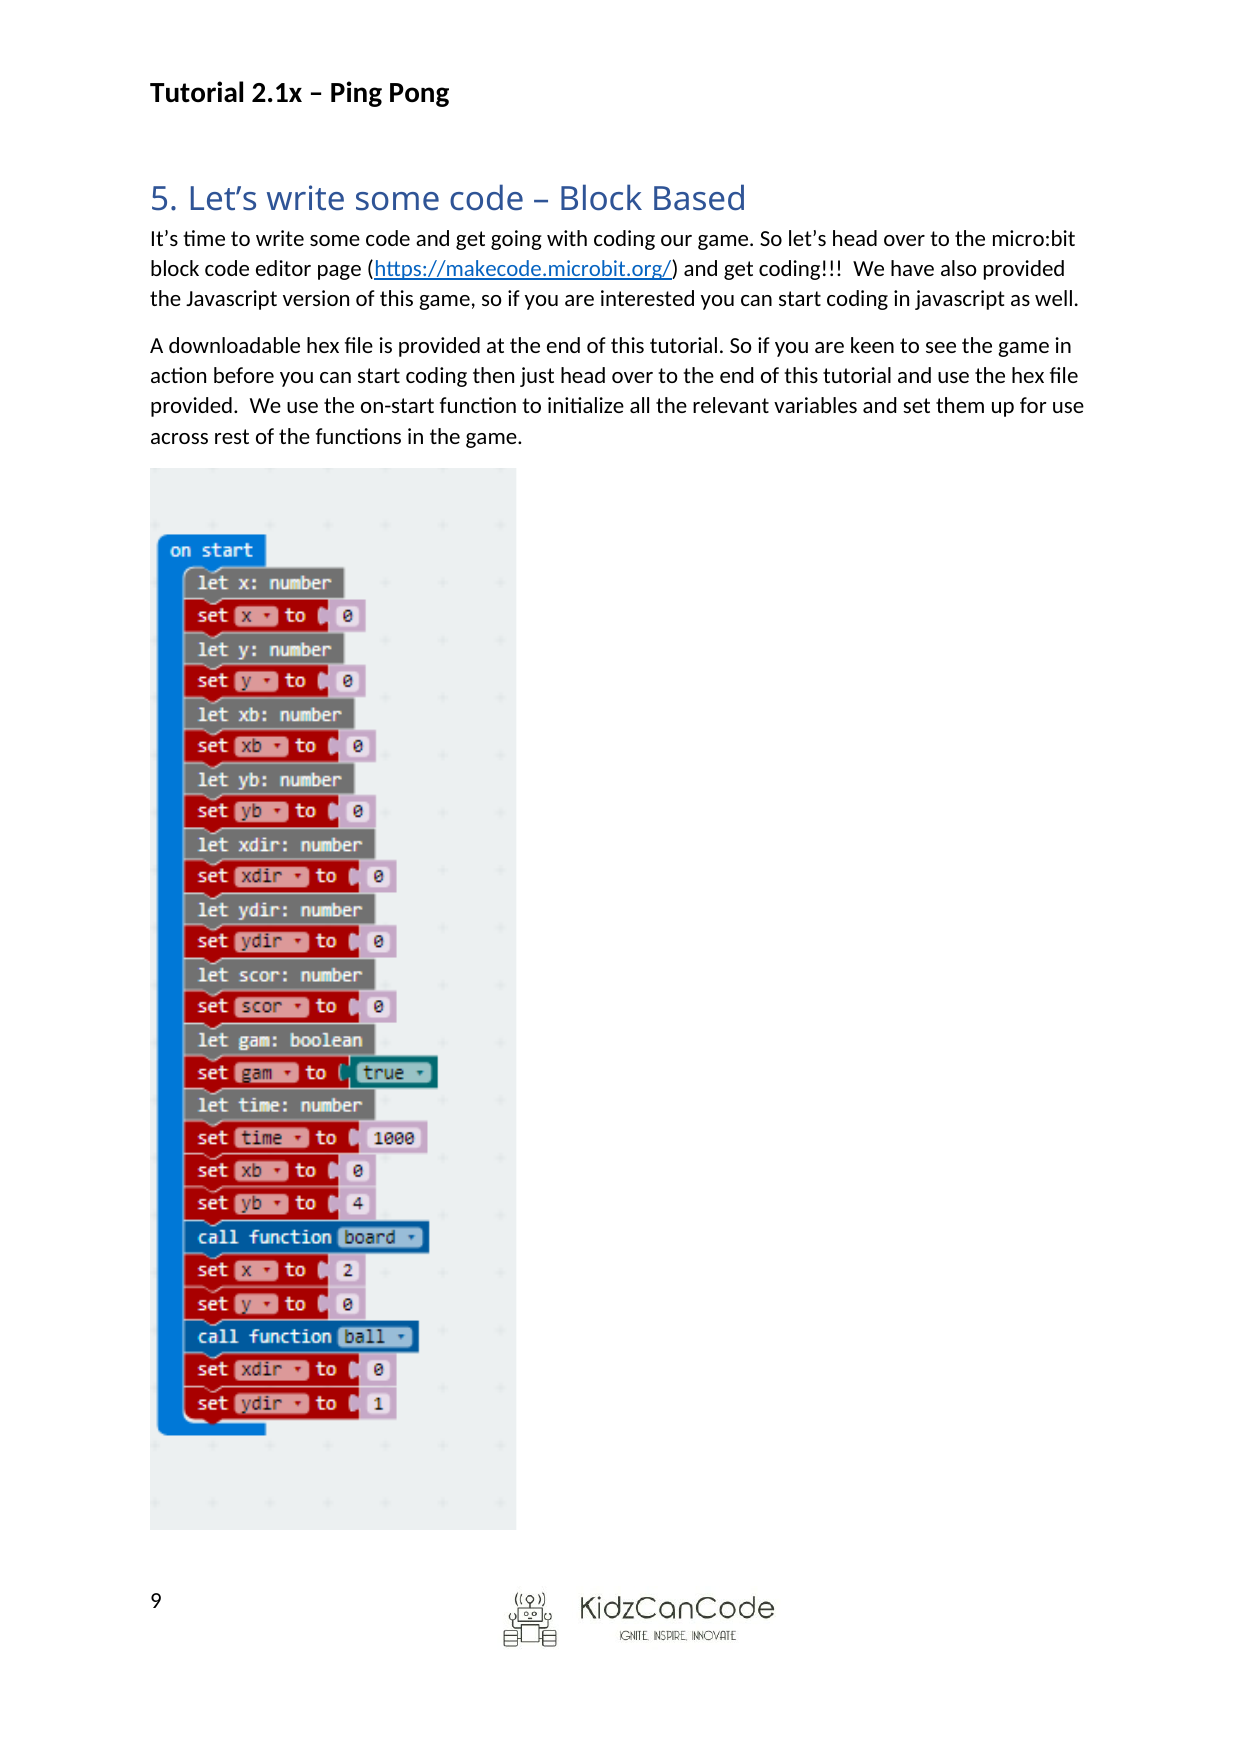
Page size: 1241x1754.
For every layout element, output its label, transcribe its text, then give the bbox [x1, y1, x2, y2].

picture [497, 1586, 781, 1653]
picture [150, 468, 517, 1530]
subtitle Let’s write some code – Block Based [150, 175, 1090, 220]
text A downloadable hex file is provided at the end of this tutorial. So if you are keen to see the game in action before you can start coding then just head over to the end of this tutorial and use the hex file provided. We use the on-start function to initialize all the relevant variables and set them up for use across rest of the functions in the game. [150, 331, 1090, 450]
text It’s time to write some code and get going with coding our game. So let’s head over to the micro:bit block code editor page (https://makecode.microbit.org/) and get coding!!! We have also provided the Javascript version of this game, so if you are interested you can start coding in javascript as well. [150, 224, 1090, 312]
